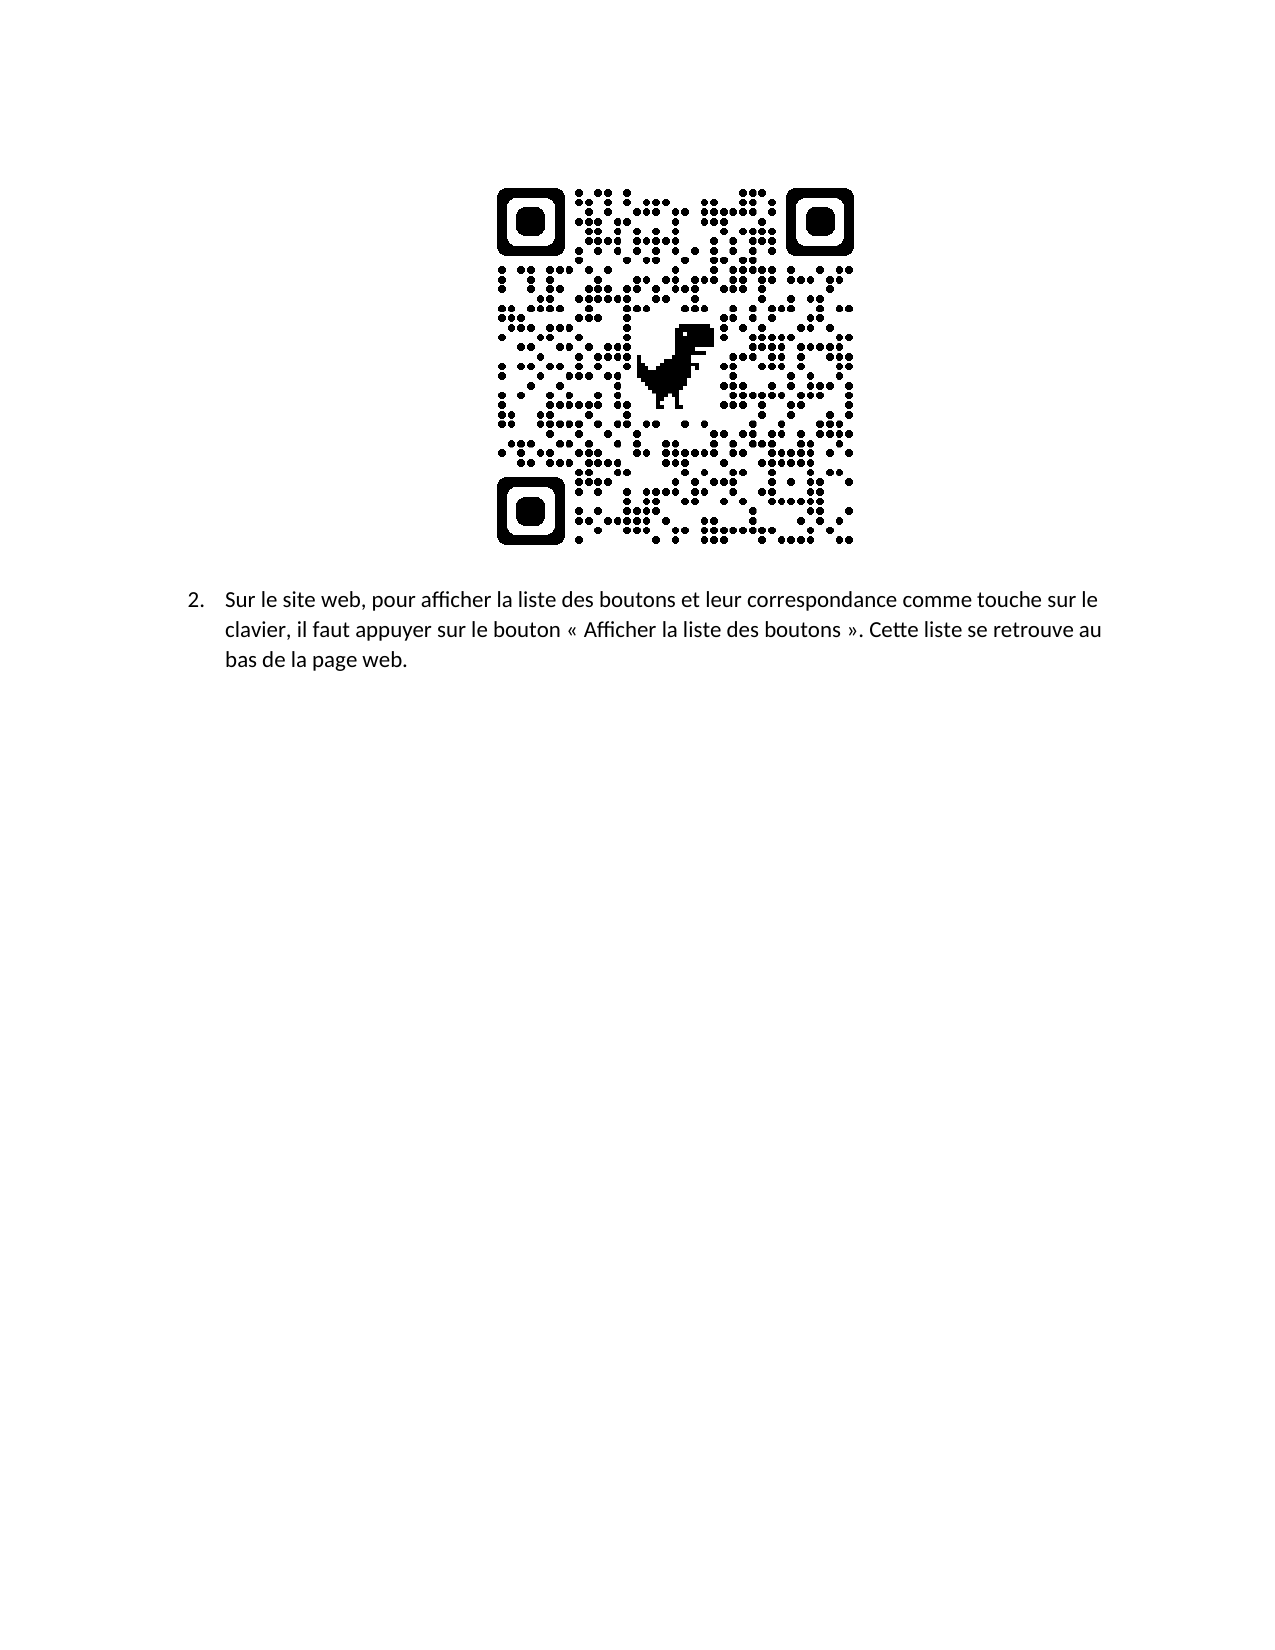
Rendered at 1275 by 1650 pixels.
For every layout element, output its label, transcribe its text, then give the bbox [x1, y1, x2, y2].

picture [458, 150, 892, 583]
list Sur le site web, pour afficher la liste des boutons et leur correspondance comme touche sur le clavier, il faut appuyer sur le bouton « Afficher la liste des boutons ». Cette liste se retrouve au bas de la page web. [187, 585, 1125, 673]
